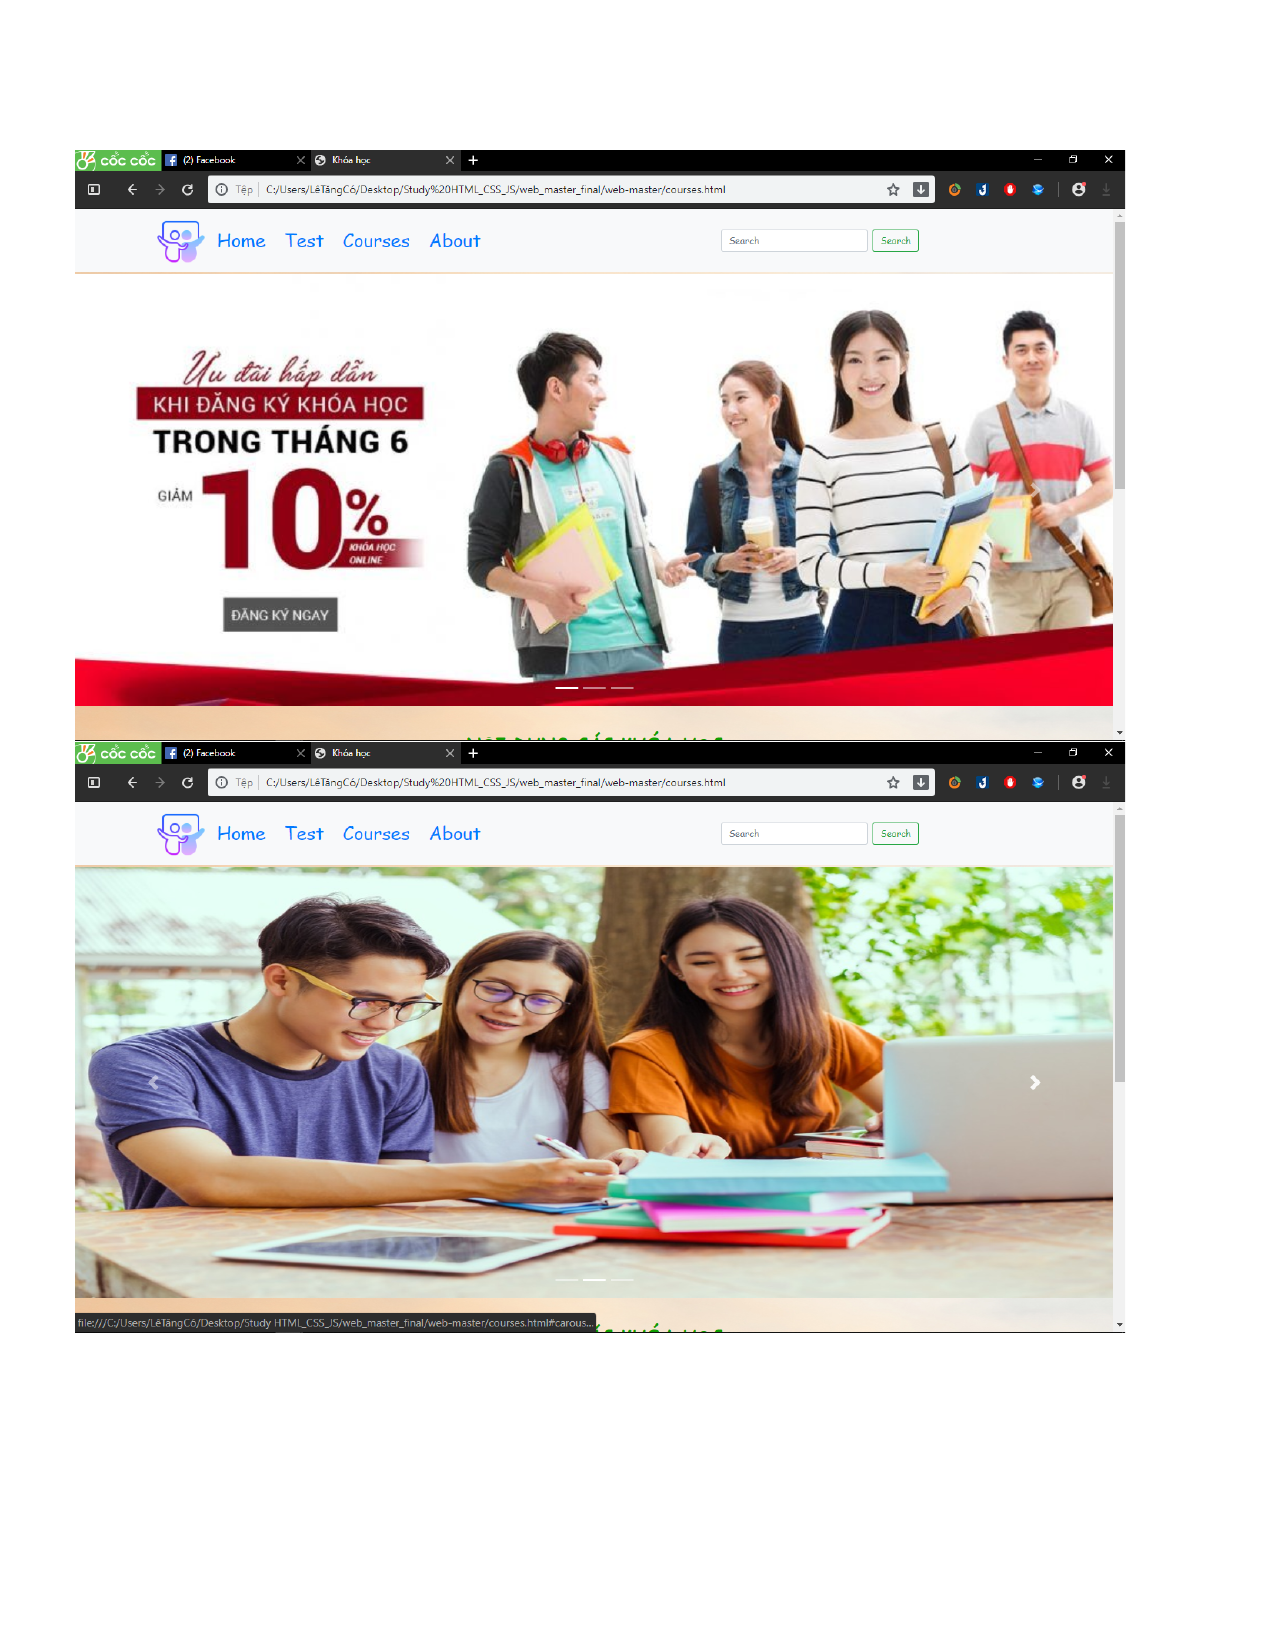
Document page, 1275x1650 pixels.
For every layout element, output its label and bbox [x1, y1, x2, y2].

picture [75, 150, 1125, 741]
picture [75, 742, 1125, 1333]
